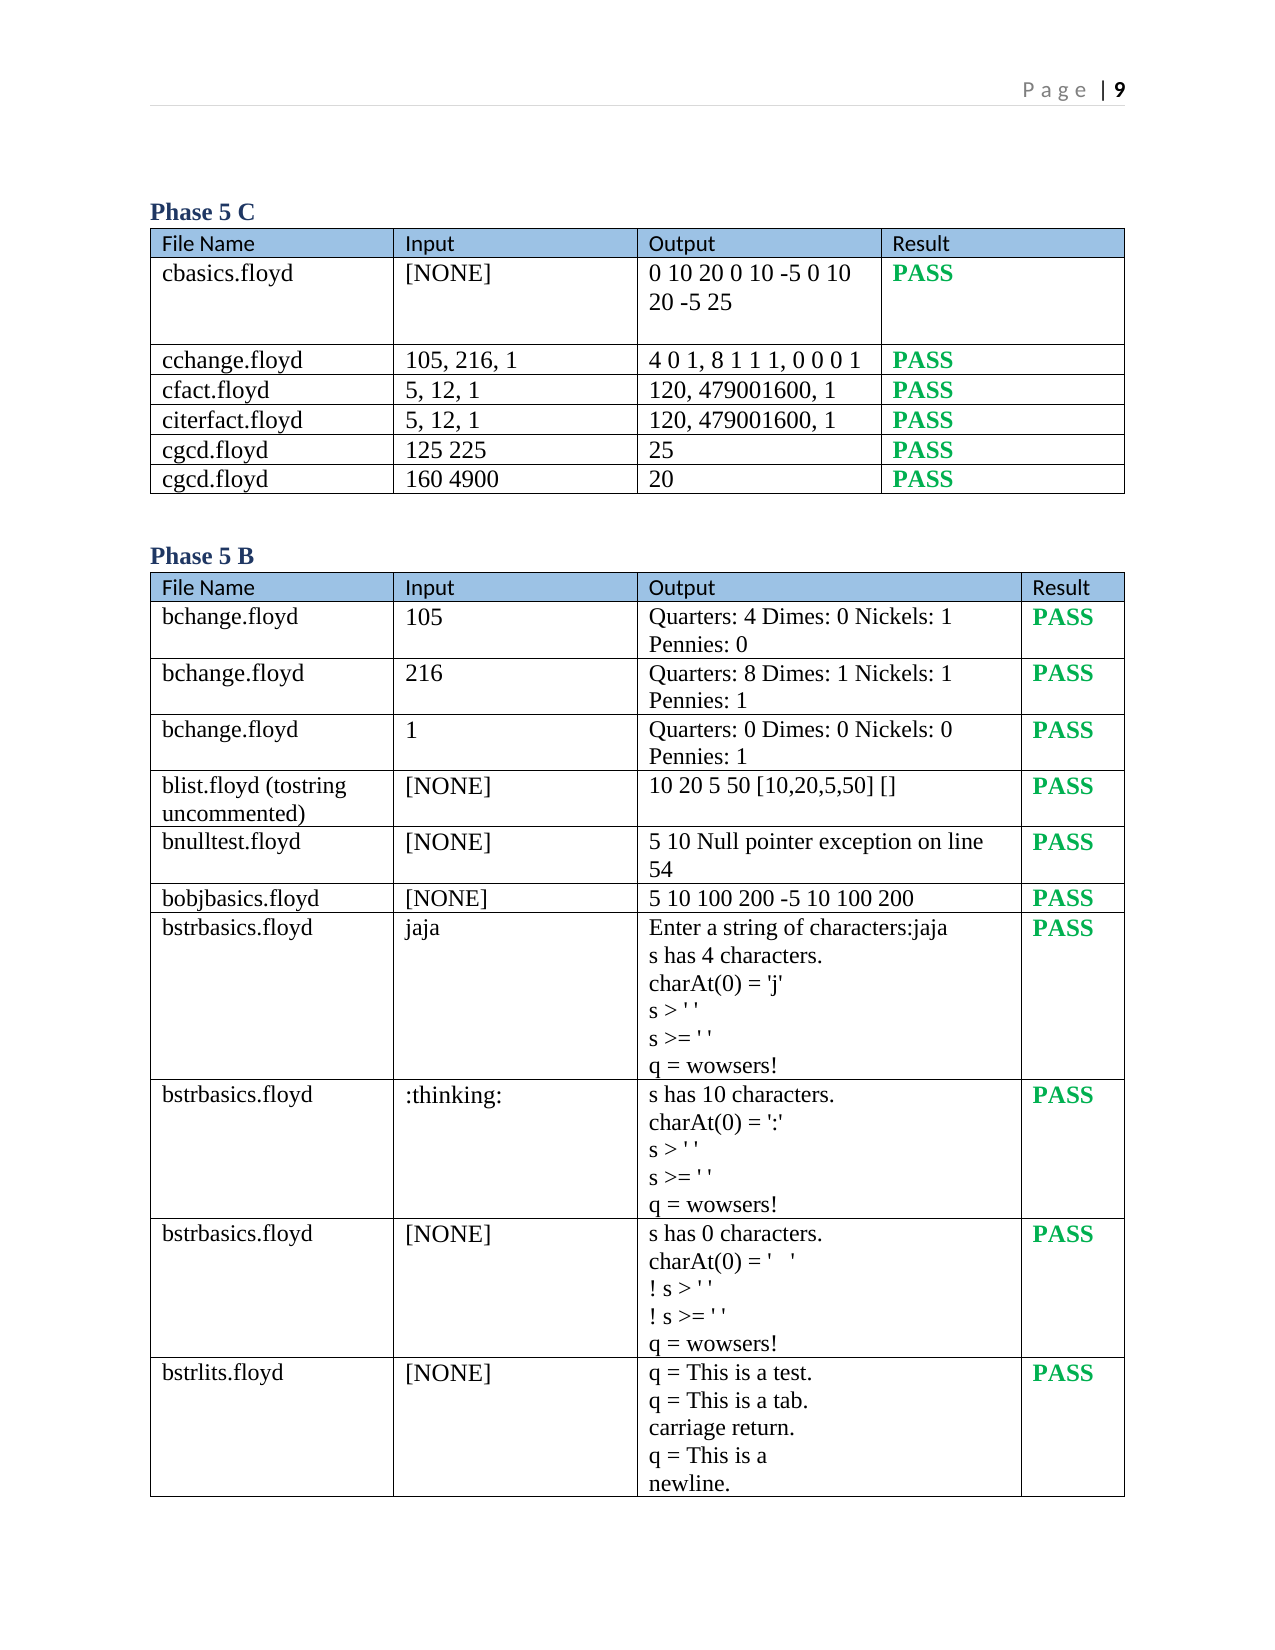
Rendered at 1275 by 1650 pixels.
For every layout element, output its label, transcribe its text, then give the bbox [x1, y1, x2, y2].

table_cell PASS [882, 375, 1124, 404]
table_cell citerfact.floyd [151, 405, 393, 434]
table_cell bstrbasics.floyd [151, 1080, 393, 1218]
table_cell PASS [882, 465, 1124, 493]
table_cell bstrlits.floyd [151, 1358, 393, 1496]
table_header Input [394, 573, 637, 601]
table_cell bchange.floyd [151, 715, 393, 770]
table_cell 120, 479001600, 1 [638, 375, 881, 404]
table_cell Quarters: 0 Dimes: 0 Nickels: 0 Pennies: 1 [638, 715, 1021, 770]
subtitle Phase 5 C [150, 197, 1125, 226]
table_header File Name [151, 229, 393, 257]
table_cell 10 20 5 50 [10,20,5,50] [] [638, 771, 1021, 826]
table_cell cfact.floyd [151, 375, 393, 404]
table_cell bobjbasics.floyd [151, 884, 393, 912]
table_cell PASS [882, 435, 1124, 463]
table_cell PASS [1022, 827, 1124, 882]
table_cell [638, 1358, 1021, 1496]
table_header Result [882, 229, 1124, 257]
table_cell [NONE] [394, 258, 637, 344]
table_cell cgcd.floyd [151, 465, 393, 493]
table_header Result [1022, 573, 1124, 601]
table_cell PASS [1022, 771, 1124, 826]
table_cell PASS [882, 258, 1124, 344]
table_cell s has 10 characters. charAt(0) = ':' s > ' ' s >= ' ' q = wowsers! [638, 1080, 1021, 1218]
table_cell jaja [394, 913, 637, 1079]
table_cell PASS [1022, 602, 1124, 657]
table_cell 125 225 [394, 435, 637, 463]
table_cell 105 [394, 602, 637, 657]
table_cell 5 10 Null pointer exception on line 54 [638, 827, 1021, 882]
table_cell PASS [1022, 1358, 1124, 1496]
table_cell 216 [394, 659, 637, 714]
table_cell 5, 12, 1 [394, 375, 637, 404]
table_cell cchange.floyd [151, 345, 393, 374]
table_cell s has 0 characters. charAt(0) = '􀳦' ! s > ' ' ! s >= ' ' q = wowsers! [638, 1219, 1021, 1357]
table_cell 25 [638, 435, 881, 463]
table_header Output [638, 573, 1021, 601]
table_cell bstrbasics.floyd [151, 913, 393, 1079]
table_cell PASS [1022, 884, 1124, 912]
table_cell :thinking: [394, 1080, 637, 1218]
table_cell 0 10 20 0 10 -5 0 10 20 -5 25 [638, 258, 881, 344]
table_header Output [638, 229, 881, 257]
table_cell [NONE] [394, 884, 637, 912]
table_cell 5, 12, 1 [394, 405, 637, 434]
table_cell bchange.floyd [151, 659, 393, 714]
table_cell bstrbasics.floyd [151, 1219, 393, 1357]
table_cell cgcd.floyd [151, 435, 393, 463]
table_cell PASS [882, 405, 1124, 434]
table_cell 105, 216, 1 [394, 345, 637, 374]
table_cell [NONE] [394, 1219, 637, 1357]
table_cell [NONE] [394, 827, 637, 882]
table_cell 120, 479001600, 1 [638, 405, 881, 434]
table_cell PASS [1022, 1080, 1124, 1218]
table_cell PASS [1022, 1219, 1124, 1357]
table_cell 1 [394, 715, 637, 770]
table_cell cbasics.floyd [151, 258, 393, 344]
table_cell bnulltest.floyd [151, 827, 393, 882]
table_cell PASS [1022, 659, 1124, 714]
table_cell Quarters: 4 Dimes: 0 Nickels: 1 Pennies: 0 [638, 602, 1021, 657]
table_cell PASS [1022, 715, 1124, 770]
table_cell Quarters: 8 Dimes: 1 Nickels: 1 Pennies: 1 [638, 659, 1021, 714]
table_cell PASS [882, 345, 1124, 374]
table_cell blist.floyd (tostring uncommented) [151, 771, 393, 826]
table_header File Name [151, 573, 393, 601]
table_cell bchange.floyd [151, 602, 393, 657]
table_cell 5 10 100 200 -5 10 100 200 [638, 884, 1021, 912]
table_cell 4 0 1, 8 1 1 1, 0 0 0 1 [638, 345, 881, 374]
table_cell [NONE] [394, 771, 637, 826]
table_cell PASS [1022, 913, 1124, 1079]
subtitle Phase 5 B [150, 541, 1125, 570]
table_cell [NONE] [394, 1358, 637, 1496]
table_cell Enter a string of characters:jaja s has 4 characters. charAt(0) = 'j' s > ' ' s >= ' ' q = wowsers! [638, 913, 1021, 1079]
table_cell 20 [638, 465, 881, 493]
table_cell 160 4900 [394, 465, 637, 493]
table_header Input [394, 229, 637, 257]
